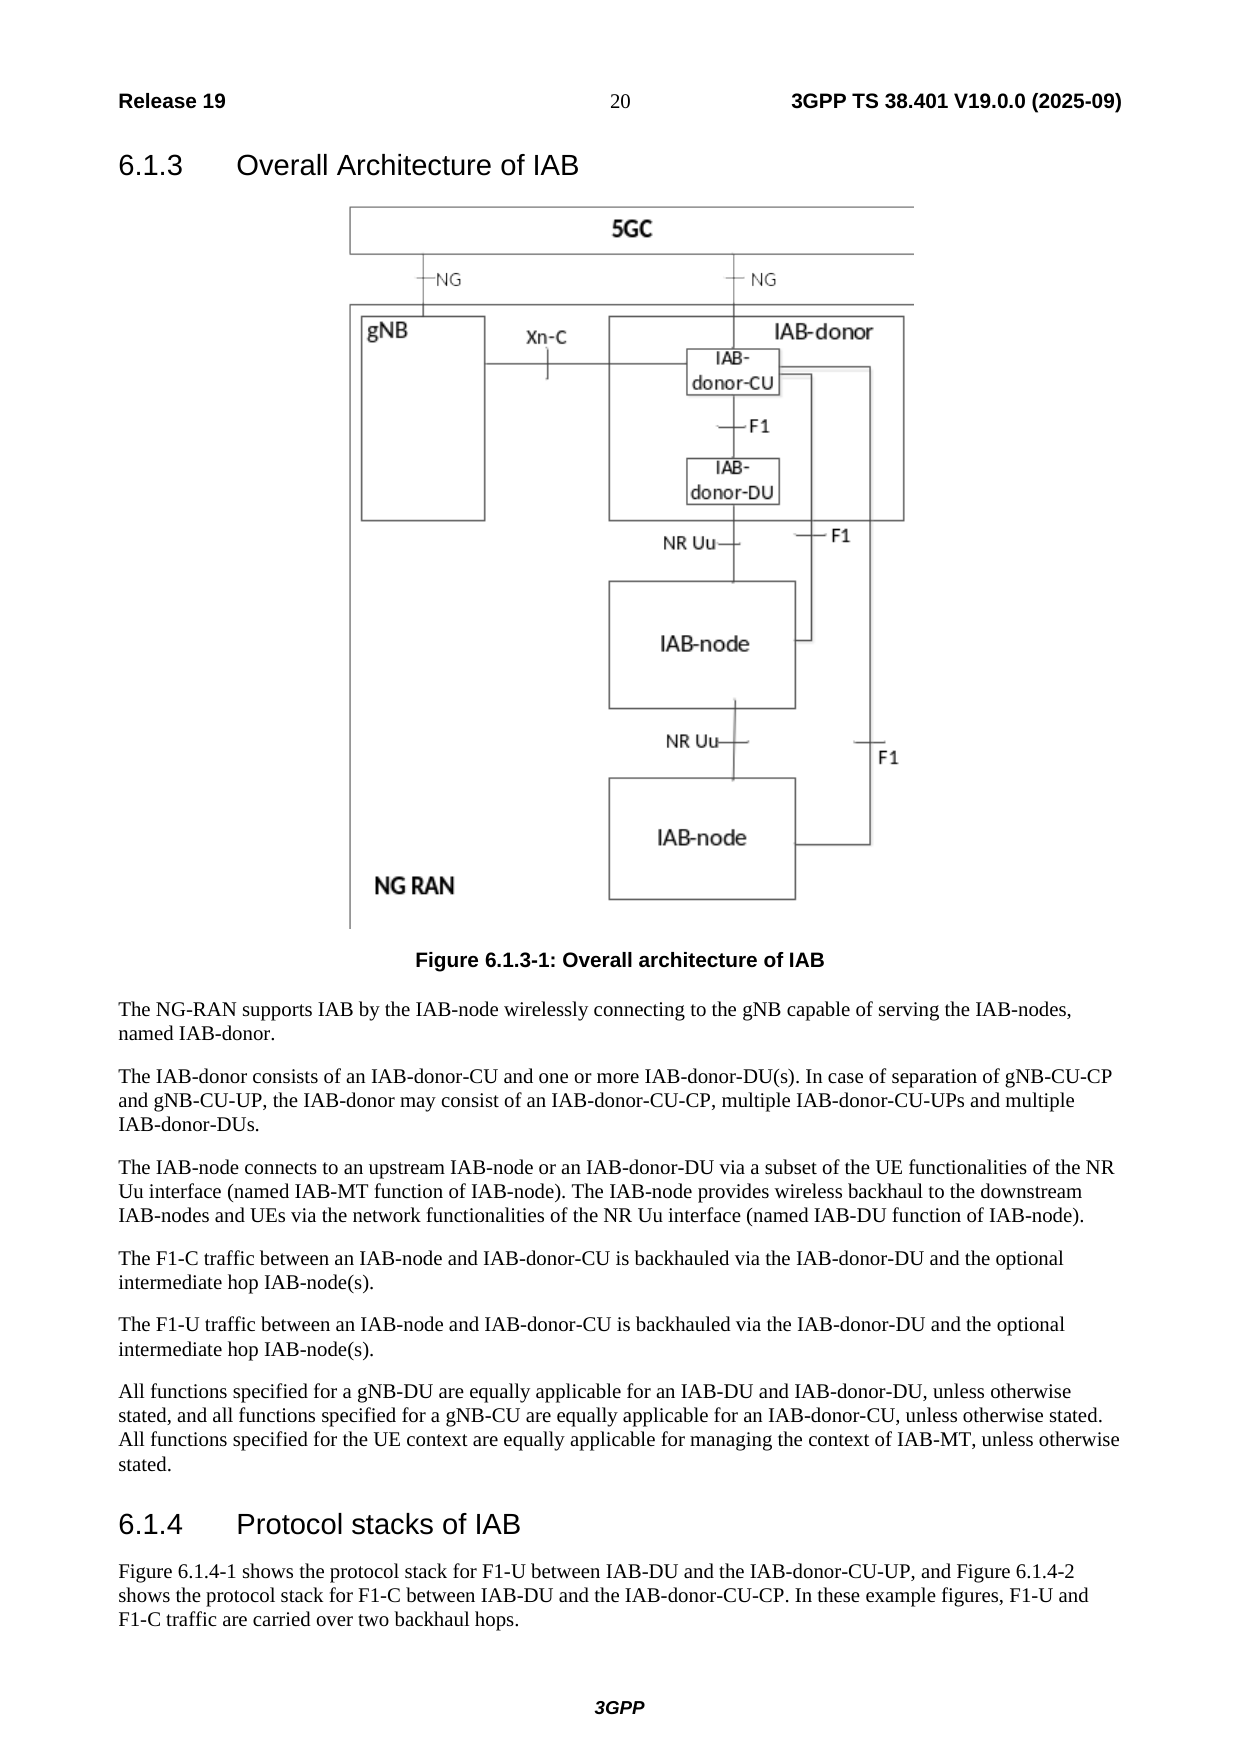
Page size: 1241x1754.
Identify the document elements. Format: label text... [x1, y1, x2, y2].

text The F1-U traffic between an IAB-node and IAB-donor-CU is backhauled via the IAB-donor-DU and the optional intermediate hop IAB-node(s). [118, 1312, 1122, 1361]
text Figure 6.1.3-1: Overall architecture of IAB [118, 948, 1122, 972]
text The NG-RAN supports IAB by the IAB-node wirelessly connecting to the gNB capable of serving the IAB-nodes, named IAB-donor. [118, 997, 1122, 1045]
text All functions specified for a gNB-DU are equally applicable for an IAB-DU and IAB-donor-DU, unless otherwise stated, and all functions specified for a gNB-CU are equally applicable for an IAB-donor-CU, unless otherwise stated. All functions specified for the UE context are equally applicable for managing the context of IAB-MT, unless otherwise stated. [118, 1379, 1122, 1476]
subtitle 6.1.4 Protocol stacks of IAB [118, 1507, 1122, 1540]
text The IAB-donor consists of an IAB-donor-CU and one or more IAB-donor-DU(s). In case of separation of gNB-CU-CP and gNB-CU-UP, the IAB-donor may consist of an IAB-donor-CU-CP, multiple IAB-donor-CU-UPs and multiple IAB-donor-DUs. [118, 1064, 1122, 1136]
text The IAB-node connects to an upstream IAB-node or an IAB-donor-DU via a subset of the UE functionalities of the NR Uu interface (named IAB-MT function of IAB-node). The IAB-node provides wireless backhaul to the downstream IAB-nodes and UEs via the network functionalities of the NR Uu interface (named IAB-DU function of IAB-node). [118, 1154, 1122, 1227]
text Figure 6.1.4-1 shows the protocol stack for F1-U between IAB-DU and the IAB-donor-CU-UP, and Figure 6.1.4-2 shows the protocol stack for F1-C between IAB-DU and the IAB-donor-CU-CP. In these example figures, F1-U and F1-C traffic are carried over two backhaul hops. [118, 1559, 1122, 1631]
subtitle 6.1.3 Overall Architecture of IAB [118, 147, 1122, 181]
text The F1-C traffic between an IAB-node and IAB-donor-CU is backhauled via the IAB-donor-DU and the optional intermediate hop IAB-node(s). [118, 1246, 1122, 1294]
